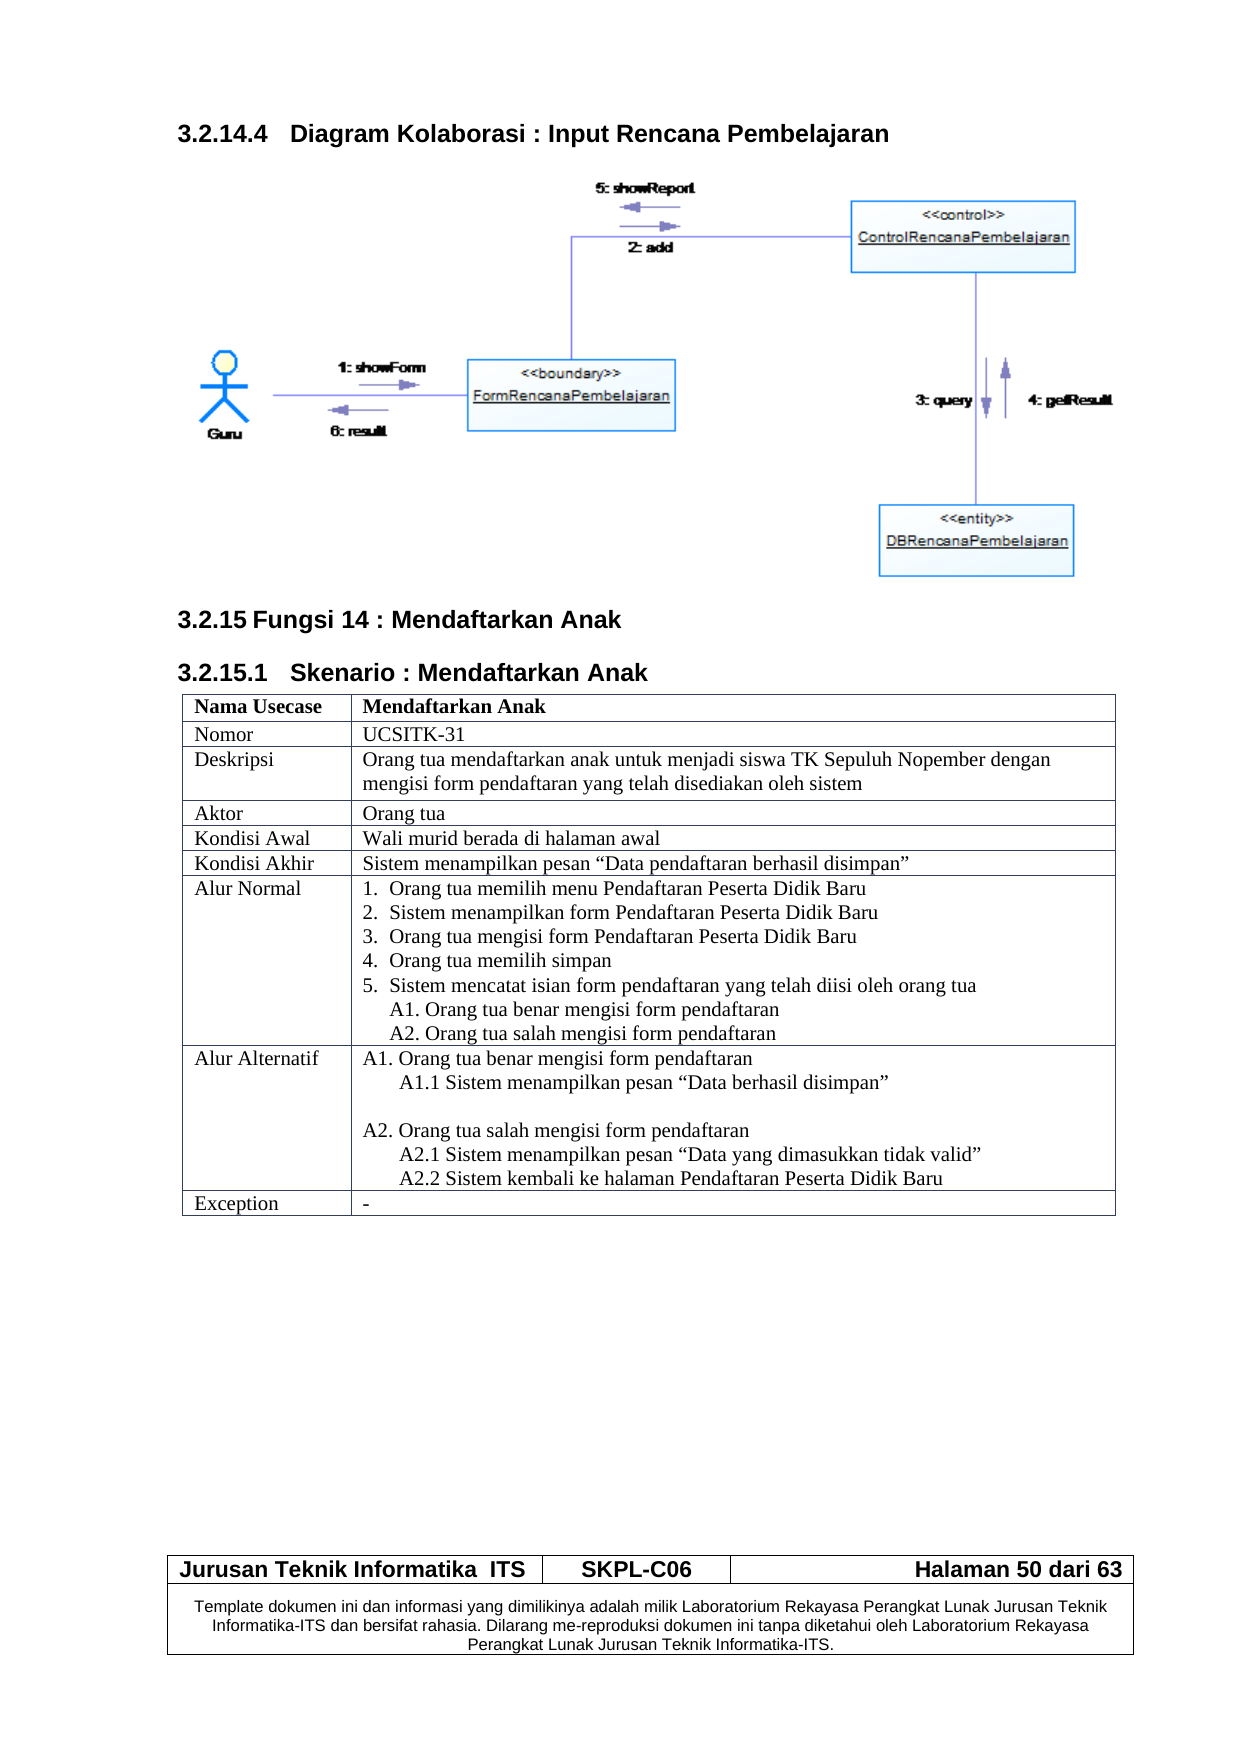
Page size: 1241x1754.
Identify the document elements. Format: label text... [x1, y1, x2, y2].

table_cell Orang tua [352, 801, 1115, 825]
table_cell Orang tua memilih menu Pendaftaran Peserta Didik Baru Sistem menampilkan form Pendaftaran Peserta Didik Baru Orang tua mengisi form Pendaftaran Peserta Didik Baru Orang tua memilih simpan Sistem mencatat isian form pendaftaran yang telah diisi oleh orang tua A1. Orang tua benar mengisi form pendaftaran A2. Orang tua salah mengisi form pendaftaran [352, 876, 1115, 1045]
table_cell Aktor [183, 801, 351, 825]
table_cell Nomor [183, 722, 351, 746]
table_cell Alur Normal [183, 876, 351, 1045]
picture [177, 177, 1122, 580]
table_cell Sistem menampilkan pesan “Data pendaftaran berhasil disimpan” [352, 851, 1115, 875]
table_cell Orang tua mendaftarkan anak untuk menjadi siswa TK Sepuluh Nopember dengan mengisi form pendaftaran yang telah disediakan oleh sistem [352, 747, 1115, 800]
table_header Mendaftarkan Anak [352, 695, 1115, 721]
table_cell Kondisi Awal [183, 826, 351, 850]
table_cell UCSITK-31 [352, 722, 1115, 746]
table_cell - [352, 1191, 1115, 1215]
table_cell Deskripsi [183, 747, 351, 800]
subtitle Fungsi 14 : Mendaftarkan Anak [177, 605, 1121, 633]
table_cell A1. Orang tua benar mengisi form pendaftaran A1.1 Sistem menampilkan pesan “Data berhasil disimpan” A2. Orang tua salah mengisi form pendaftaran A2.1 Sistem menampilkan pesan “Data yang dimasukkan tidak valid” A2.2 Sistem kembali ke halaman Pendaftaran Peserta Didik Baru [352, 1046, 1115, 1190]
subtitle Diagram Kolaborasi : Input Rencana Pembelajaran [177, 119, 1121, 147]
table_cell Exception [183, 1191, 351, 1215]
table_cell Wali murid berada di halaman awal [352, 826, 1115, 850]
table_cell Alur Alternatif [183, 1046, 351, 1190]
table_header Nama Usecase [183, 695, 351, 721]
subtitle Skenario : Mendaftarkan Anak [177, 658, 1121, 687]
table_cell Kondisi Akhir [183, 851, 351, 875]
